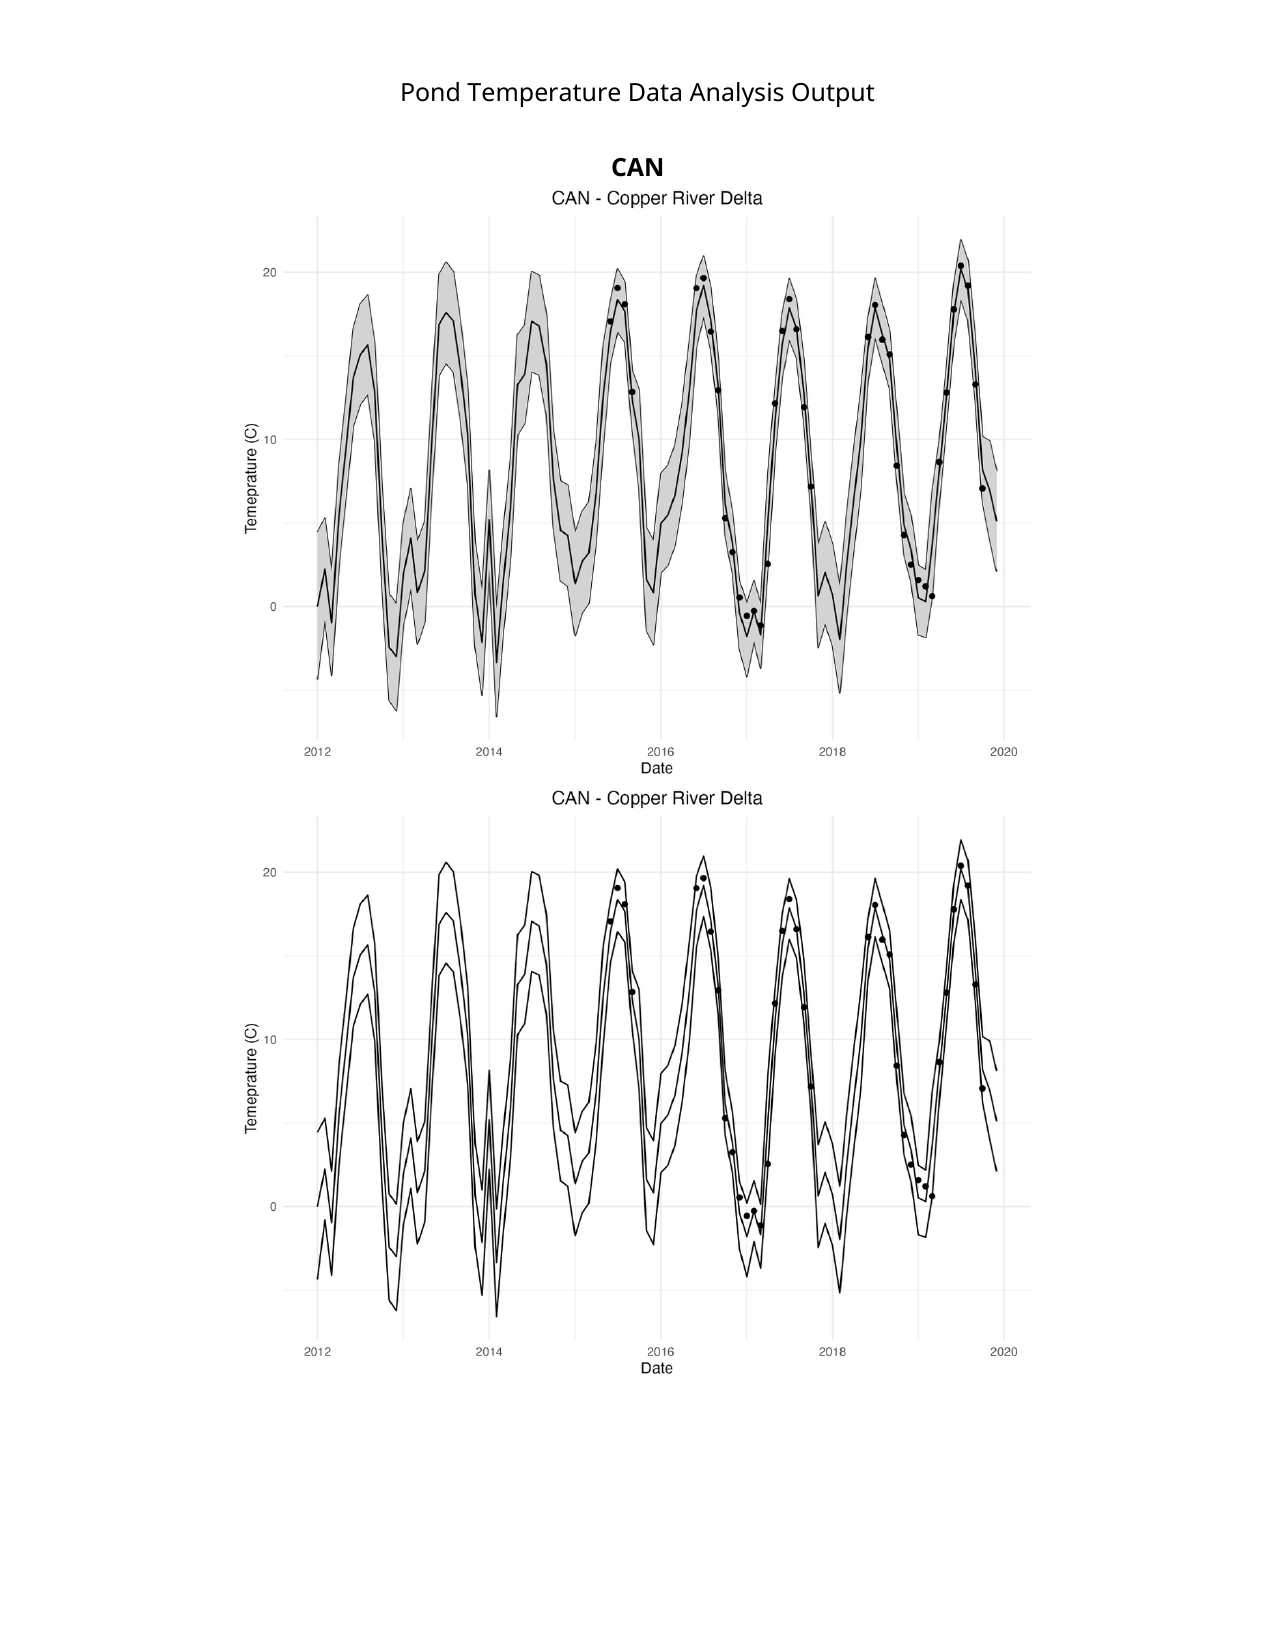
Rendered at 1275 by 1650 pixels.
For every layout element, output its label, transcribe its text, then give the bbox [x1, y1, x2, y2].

text CAN [150, 150, 1125, 184]
picture [237, 184, 1038, 1384]
